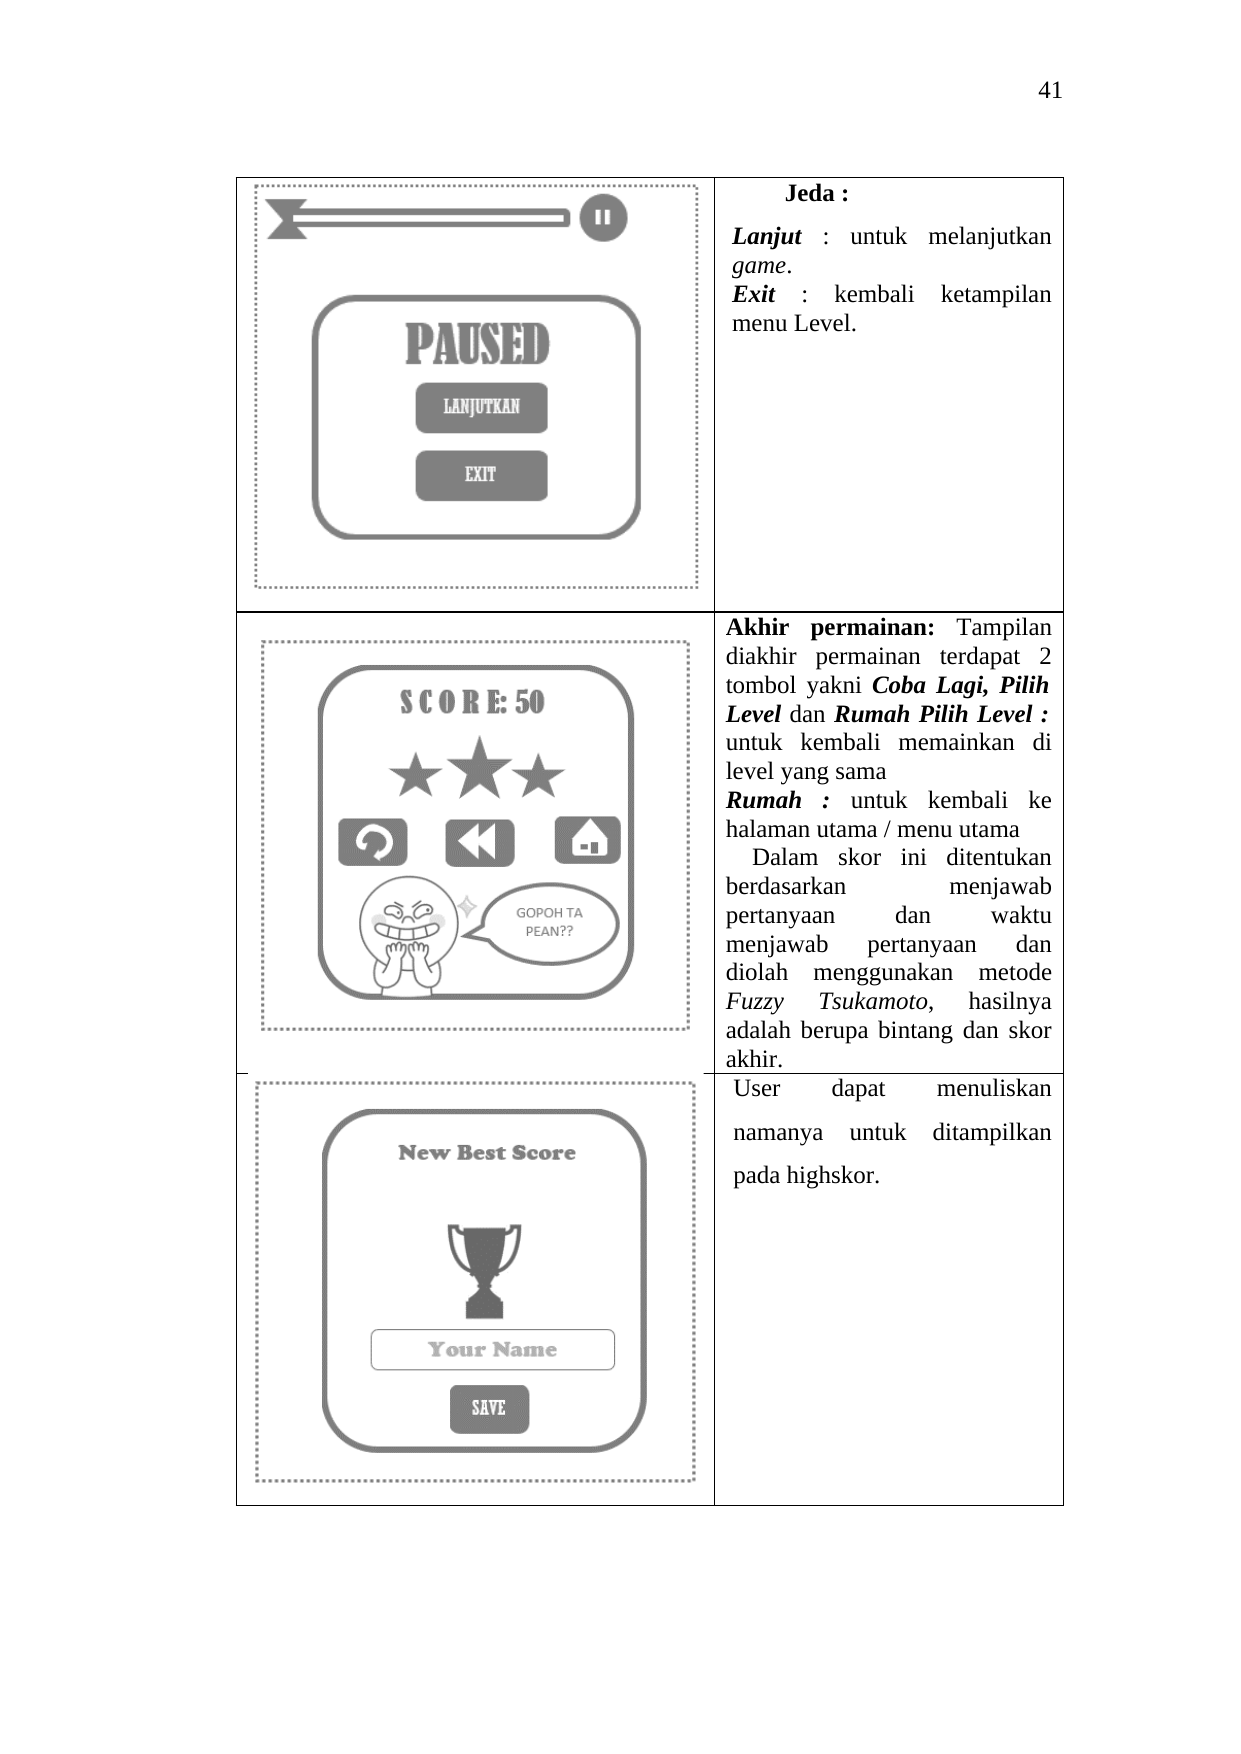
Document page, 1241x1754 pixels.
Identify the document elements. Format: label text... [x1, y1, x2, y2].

table_cell [237, 613, 714, 1072]
table_cell User dapat menuliskan namanya untuk ditampilkan pada highskor. [715, 1074, 1063, 1505]
table_cell [237, 178, 714, 611]
picture [248, 1073, 704, 1491]
picture [256, 631, 696, 1039]
table_cell [237, 1074, 714, 1505]
table_cell Jeda : Lanjut : untuk melanjutkan game. Exit : kembali ketampilan menu Level. [715, 178, 1063, 611]
table_cell Akhir permainan: Tampilan diakhir permainan terdapat 2 tombol yakni Coba Lagi, Pilih Level dan Rumah Pilih Level : untuk kembali memainkan di level yang sama Rumah : untuk kembali ke halaman utama / menu utama Dalam skor ini ditentukan berdasarkan menjawab pertanyaan dan waktu menjawab pertanyaan dan diolah menggunakan metode Fuzzy Tsukamoto, hasilnya adalah berupa bintang dan skor akhir. [715, 613, 1063, 1072]
picture [248, 178, 704, 597]
